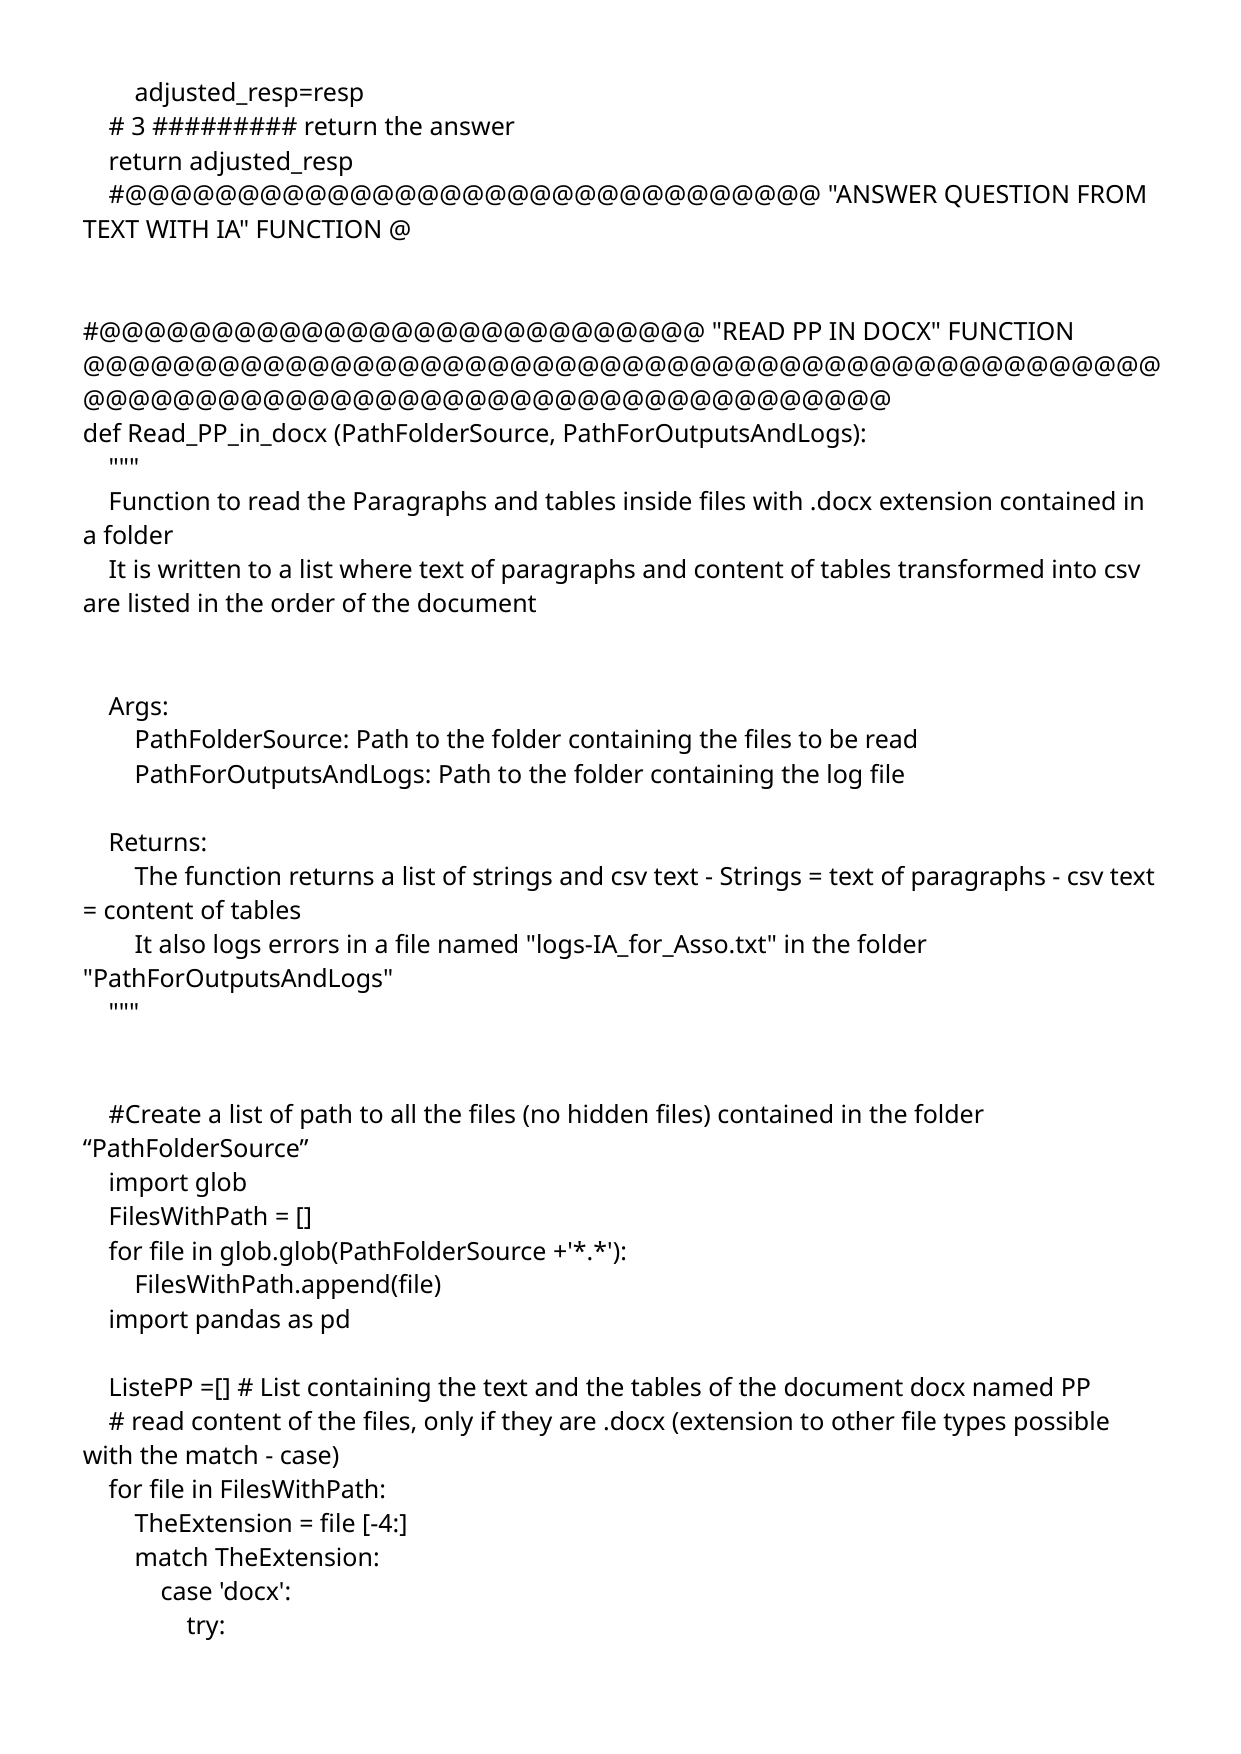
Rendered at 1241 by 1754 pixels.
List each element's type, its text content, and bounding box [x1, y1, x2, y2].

text # read content of the files, only if they are .docx (extension to other file types possible with the match - case) [83, 1403, 1165, 1472]
text PathForOutputsAndLogs: Path to the folder containing the log file [83, 756, 1165, 790]
text case 'docx': [83, 1574, 1165, 1608]
text #@@@@@@@@@@@@@@@@@@@@@@@@@@@ "READ PP IN DOCX" FUNCTION @@@@@@@@@@@@@@@@@@@@@@@@@@@@@@@@@@@@@@@@@@@@@@@@@@@@@@@@@@@@@@@@@@@@@@@@@@@@@@@@@@@@ [83, 313, 1165, 416]
text Function to read the Paragraphs and tables inside files with .docx extension contained in a folder [83, 484, 1165, 552]
text #@@@@@@@@@@@@@@@@@@@@@@@@@@@@@@@ "ANSWER QUESTION FROM TEXT WITH IA" FUNCTION @ [83, 177, 1165, 245]
text PathFolderSource: Path to the folder containing the files to be read [83, 722, 1165, 756]
text match TheExtension: [83, 1540, 1165, 1574]
text def Read_PP_in_docx (PathFolderSource, PathForOutputsAndLogs): [83, 416, 1165, 450]
text # 3 ######### return the answer [83, 109, 1165, 143]
text """ [83, 450, 1165, 484]
text import glob [83, 1165, 1165, 1199]
text FilesWithPath = [] [83, 1199, 1165, 1233]
text Returns: [83, 824, 1165, 858]
text TheExtension = file [-4:] [83, 1506, 1165, 1540]
text import pandas as pd [83, 1301, 1165, 1335]
text #Create a list of path to all the files (no hidden files) contained in the folder “PathFolderSource” [83, 1097, 1165, 1165]
text """ [83, 995, 1165, 1029]
text FilesWithPath.append(file) [83, 1267, 1165, 1301]
text try: [83, 1608, 1165, 1642]
text for file in FilesWithPath: [83, 1472, 1165, 1506]
text return adjusted_resp [83, 143, 1165, 177]
text for file in glob.glob(PathFolderSource +'*.*'): [83, 1233, 1165, 1267]
text Args: [83, 688, 1165, 722]
text It is written to a list where text of paragraphs and content of tables transformed into csv are listed in the order of the document [83, 552, 1165, 620]
text It also logs errors in a file named "logs-IA_for_Asso.txt" in the folder "PathForOutputsAndLogs" [83, 927, 1165, 995]
text adjusted_resp=resp [83, 75, 1165, 109]
text ListePP =[] # List containing the text and the tables of the document docx named PP [83, 1369, 1165, 1403]
text The function returns a list of strings and csv text - Strings = text of paragraphs - csv text = content of tables [83, 858, 1165, 927]
